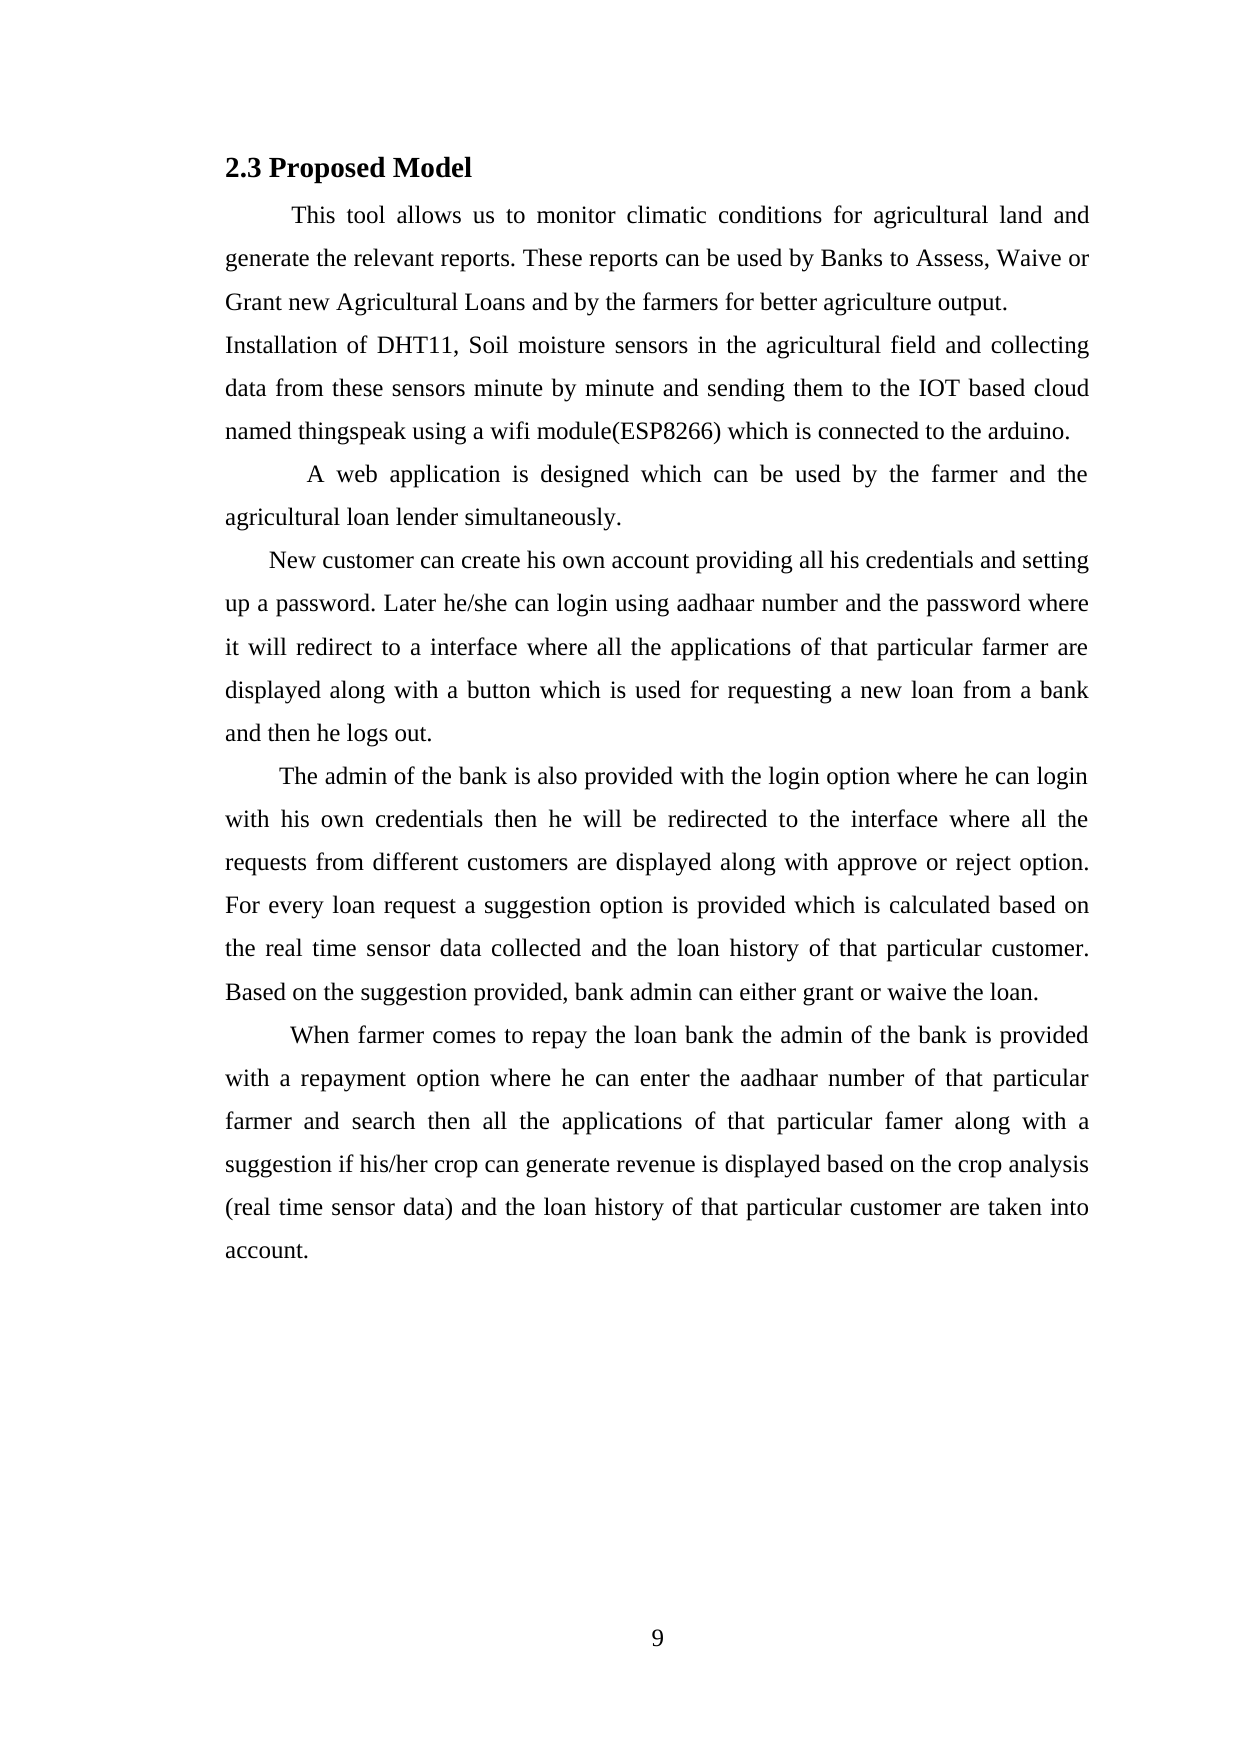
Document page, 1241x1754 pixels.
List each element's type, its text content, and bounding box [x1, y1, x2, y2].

text New customer can create his own account providing all his credentials and setting up a password. Later he/she can login using aadhaar number and the password where it will redirect to a interface where all the applications of that particular farmer are displayed along with a button which is used for requesting a new loan from a bank and then he logs out. [225, 545, 1090, 747]
text A web application is designed which can be used by the farmer and the agricultural loan lender simultaneously. [225, 459, 1090, 531]
text This tool allows us to monitor climatic conditions for agricultural land and generate the relevant reports. These reports can be used by Banks to Assess, Waive or Grant new Agricultural Loans and by the farmers for better agriculture output. [225, 200, 1090, 315]
text The admin of the bank is also provided with the login option where he can login with his own credentials then he will be redirected to the interface where all the requests from different customers are displayed along with approve or reject option. For every loan request a suggestion option is provided which is calculated based on the real time sensor data collected and the loan history of that particular customer. Based on the suggestion provided, bank admin can either grant or waive the loan. [225, 761, 1090, 1005]
text Installation of DHT11, Soil moisture sensors in the agricultural field and collecting data from these sensors minute by minute and sending them to the IOT based cloud named thingspeak using a wifi module(ESP8266) which is connected to the arduino. [225, 330, 1090, 445]
subtitle 2.3 Proposed Model [225, 150, 1090, 183]
text When farmer comes to repay the loan bank the admin of the bank is provided with a repayment option where he can enter the aadhaar number of that particular farmer and search then all the applications of that particular famer along with a suggestion if his/her crop can generate revenue is displayed based on the crop analysis (real time sensor data) and the loan history of that particular customer are taken into account. [225, 1020, 1090, 1264]
